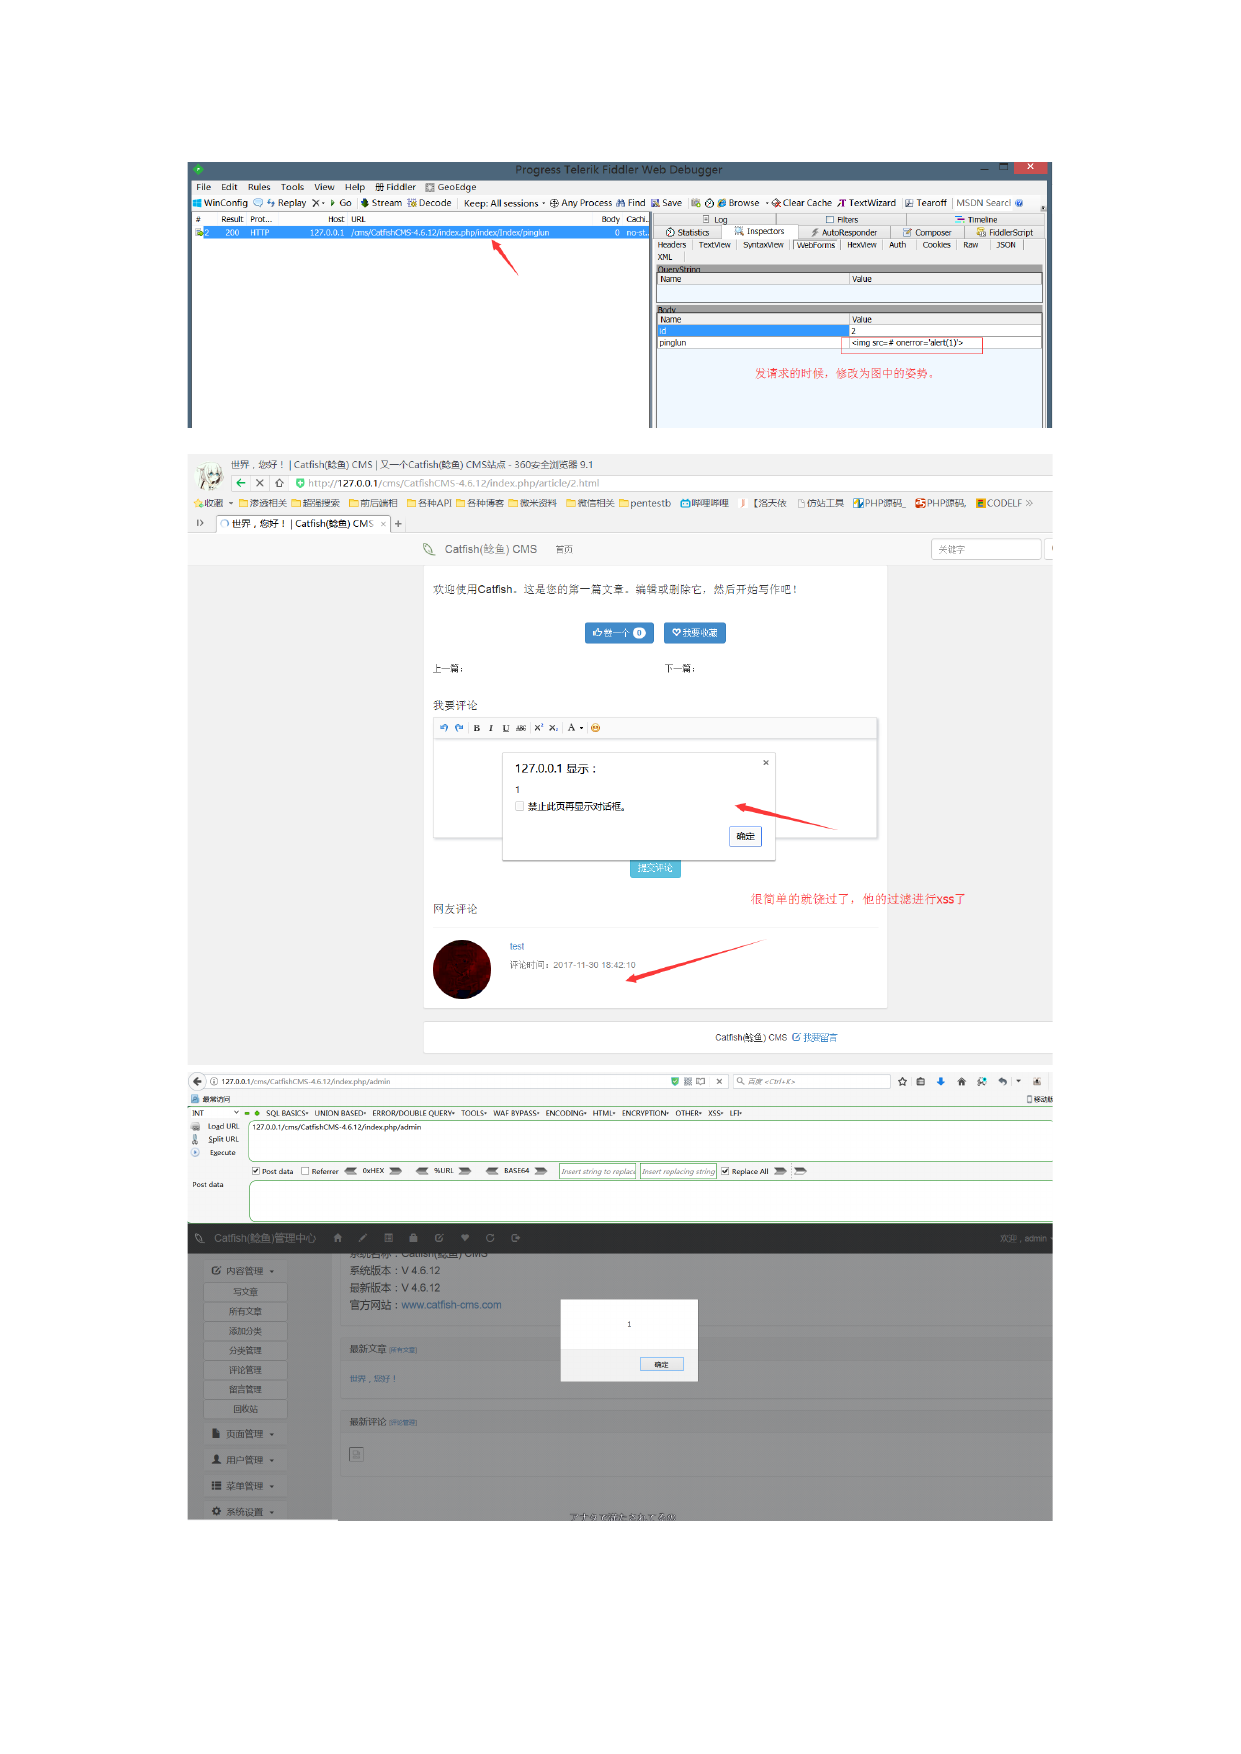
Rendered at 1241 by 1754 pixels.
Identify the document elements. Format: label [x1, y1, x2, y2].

picture [187, 1072, 1053, 1521]
picture [187, 454, 1053, 1065]
picture [187, 162, 1053, 428]
